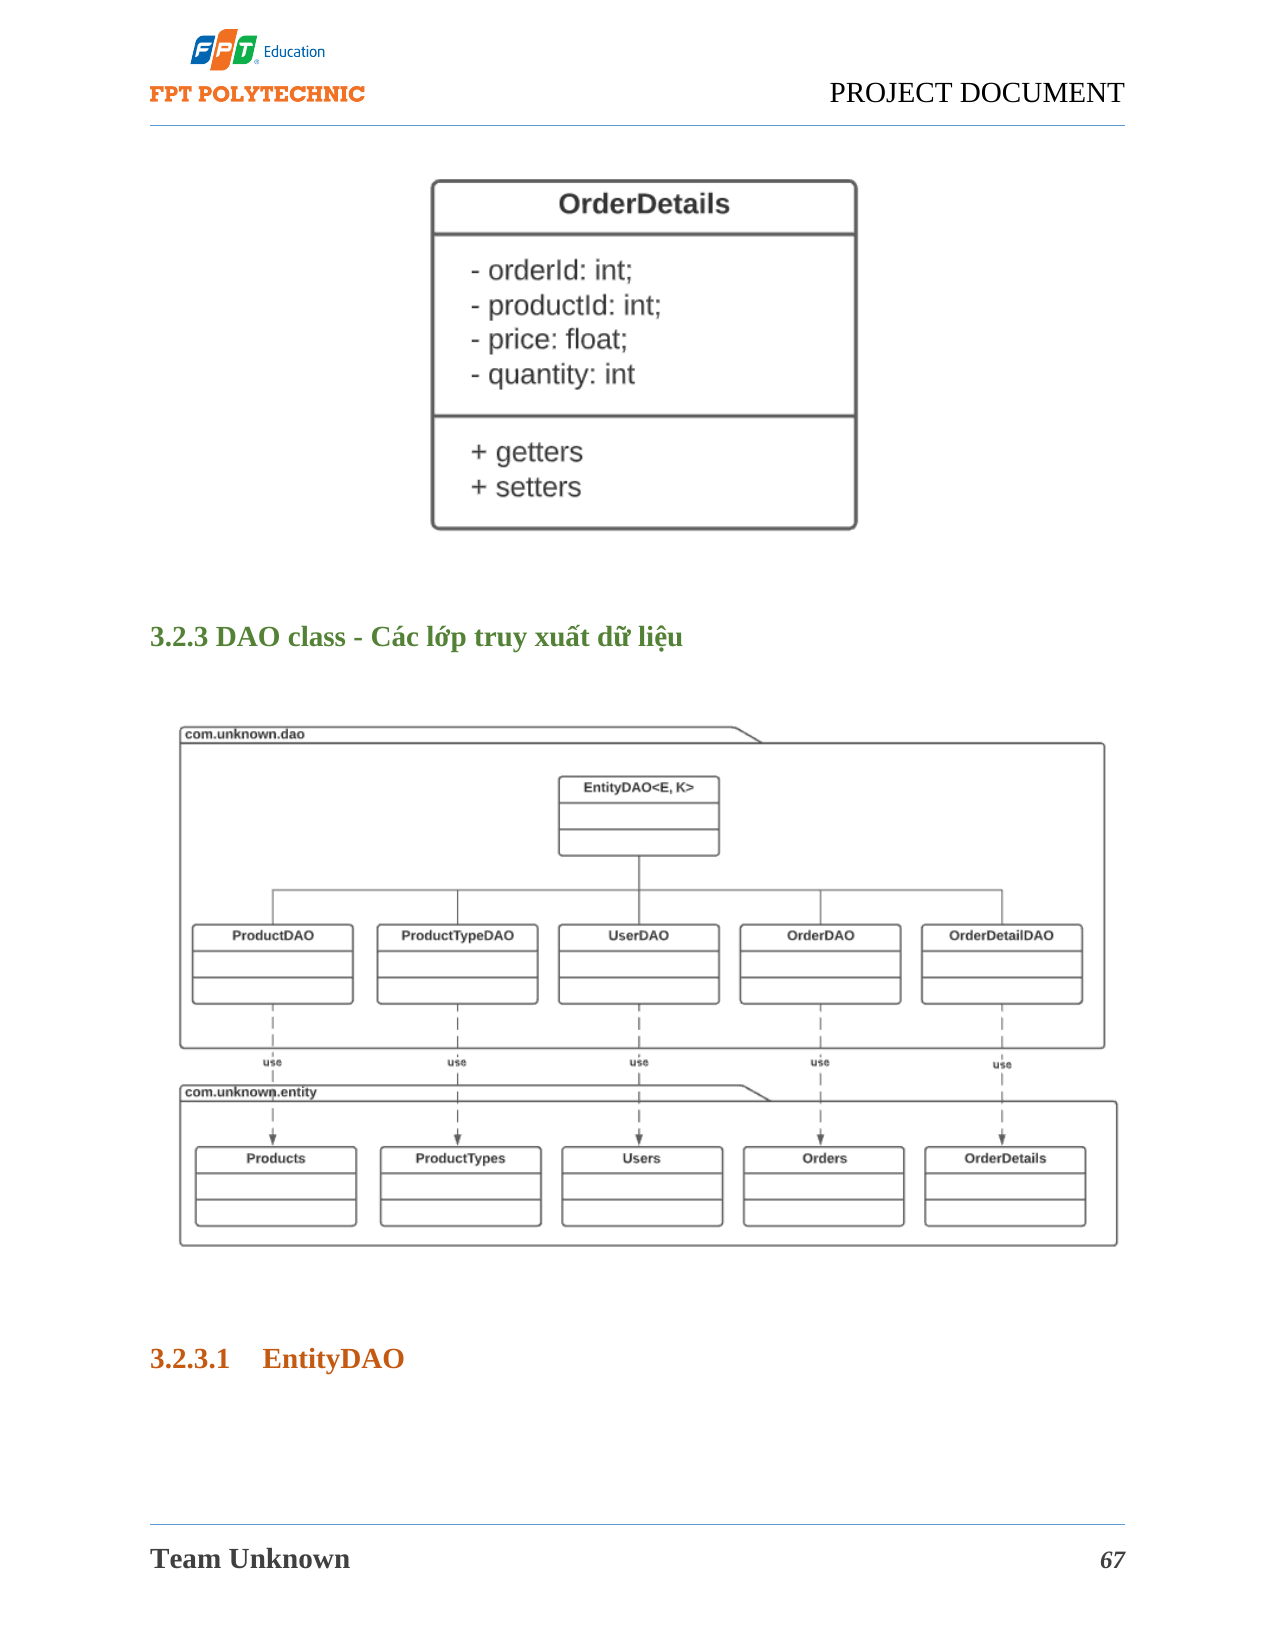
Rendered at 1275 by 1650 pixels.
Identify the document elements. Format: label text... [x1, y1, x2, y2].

picture [159, 710, 1135, 1267]
subtitle DAO class - Các lớp truy xuất dữ liệu [150, 619, 1125, 653]
subtitle EntityDAO [150, 1341, 1125, 1374]
picture [150, 29, 365, 102]
picture [413, 163, 872, 545]
